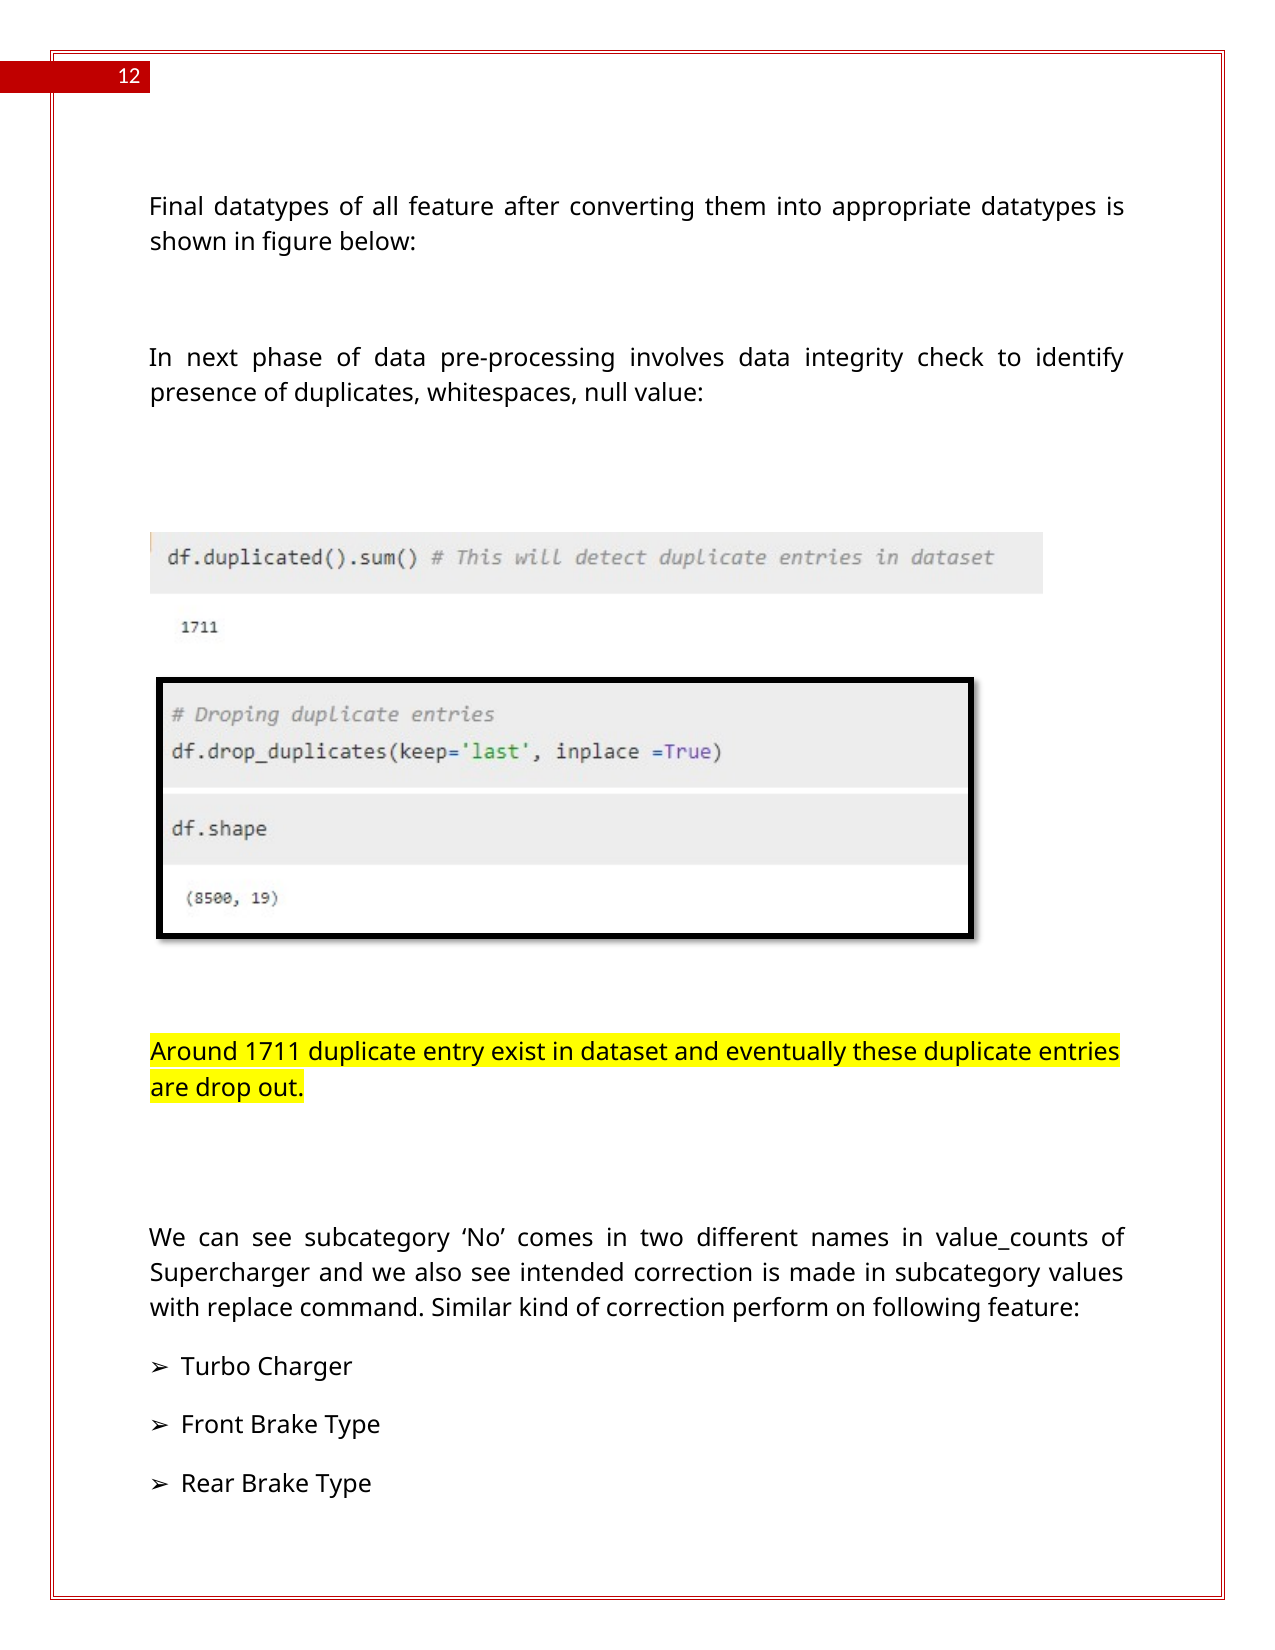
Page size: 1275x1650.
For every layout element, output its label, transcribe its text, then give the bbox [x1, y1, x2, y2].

text Final datatypes of all feature after converting them into appropriate datatypes is shown in figure below: [148, 188, 1126, 257]
text Around 1711 duplicate entry exist in dataset and eventually these duplicate entries are drop out. [150, 1033, 1126, 1103]
text In next phase of data pre-processing involves data integrity check to identify presence of duplicates, whitespaces, null value: [148, 339, 1126, 408]
text We can see subcategory ‘No’ comes in two different names in value_counts of Supercharger and we also see intended correction is made in subcategory values with replace command. Similar kind of correction perform on following feature: [148, 1220, 1126, 1324]
picture [150, 532, 1043, 653]
list Turbo Charger [148, 1349, 1126, 1383]
list Front Brake Type [148, 1407, 1126, 1441]
picture [151, 672, 987, 951]
list Rear Brake Type [148, 1466, 1126, 1500]
